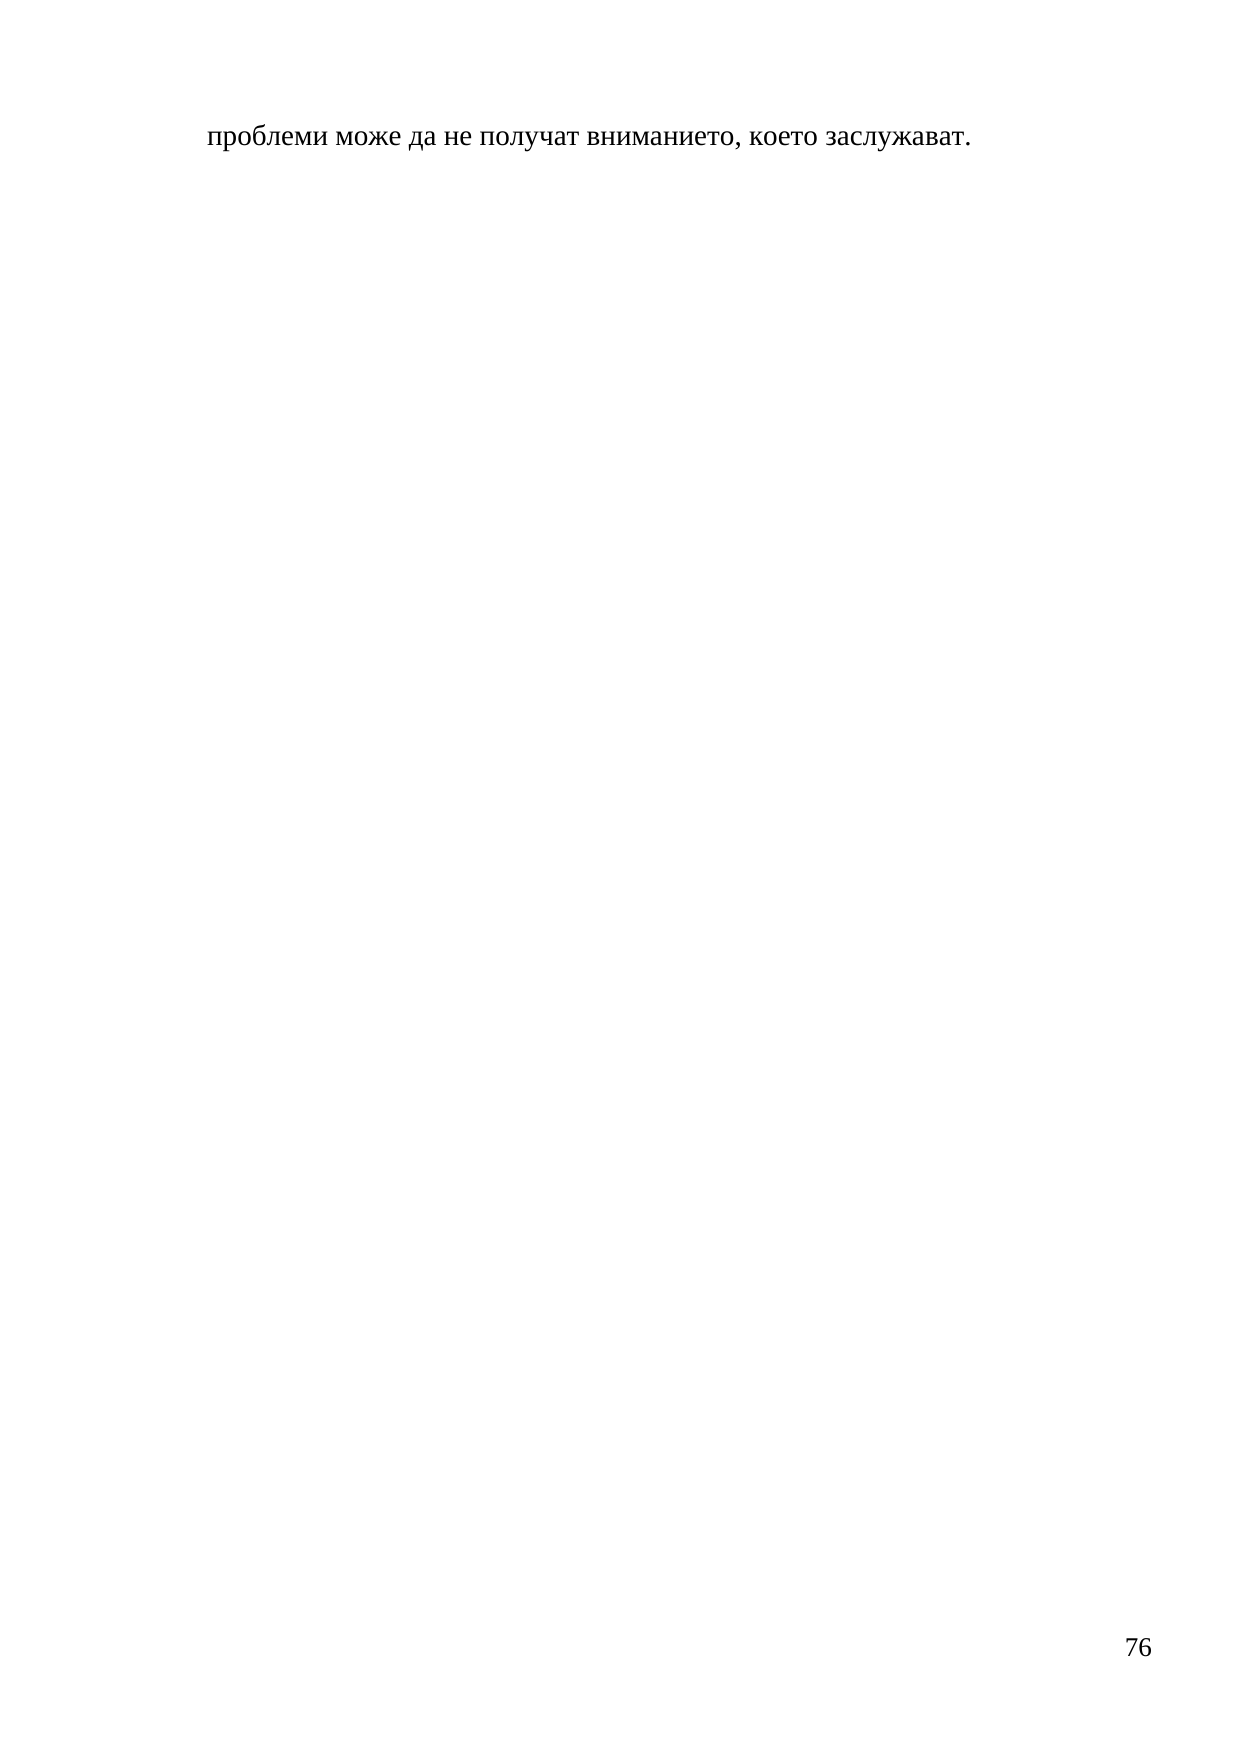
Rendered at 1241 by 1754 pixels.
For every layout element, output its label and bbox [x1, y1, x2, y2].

text [207, 118, 1152, 152]
